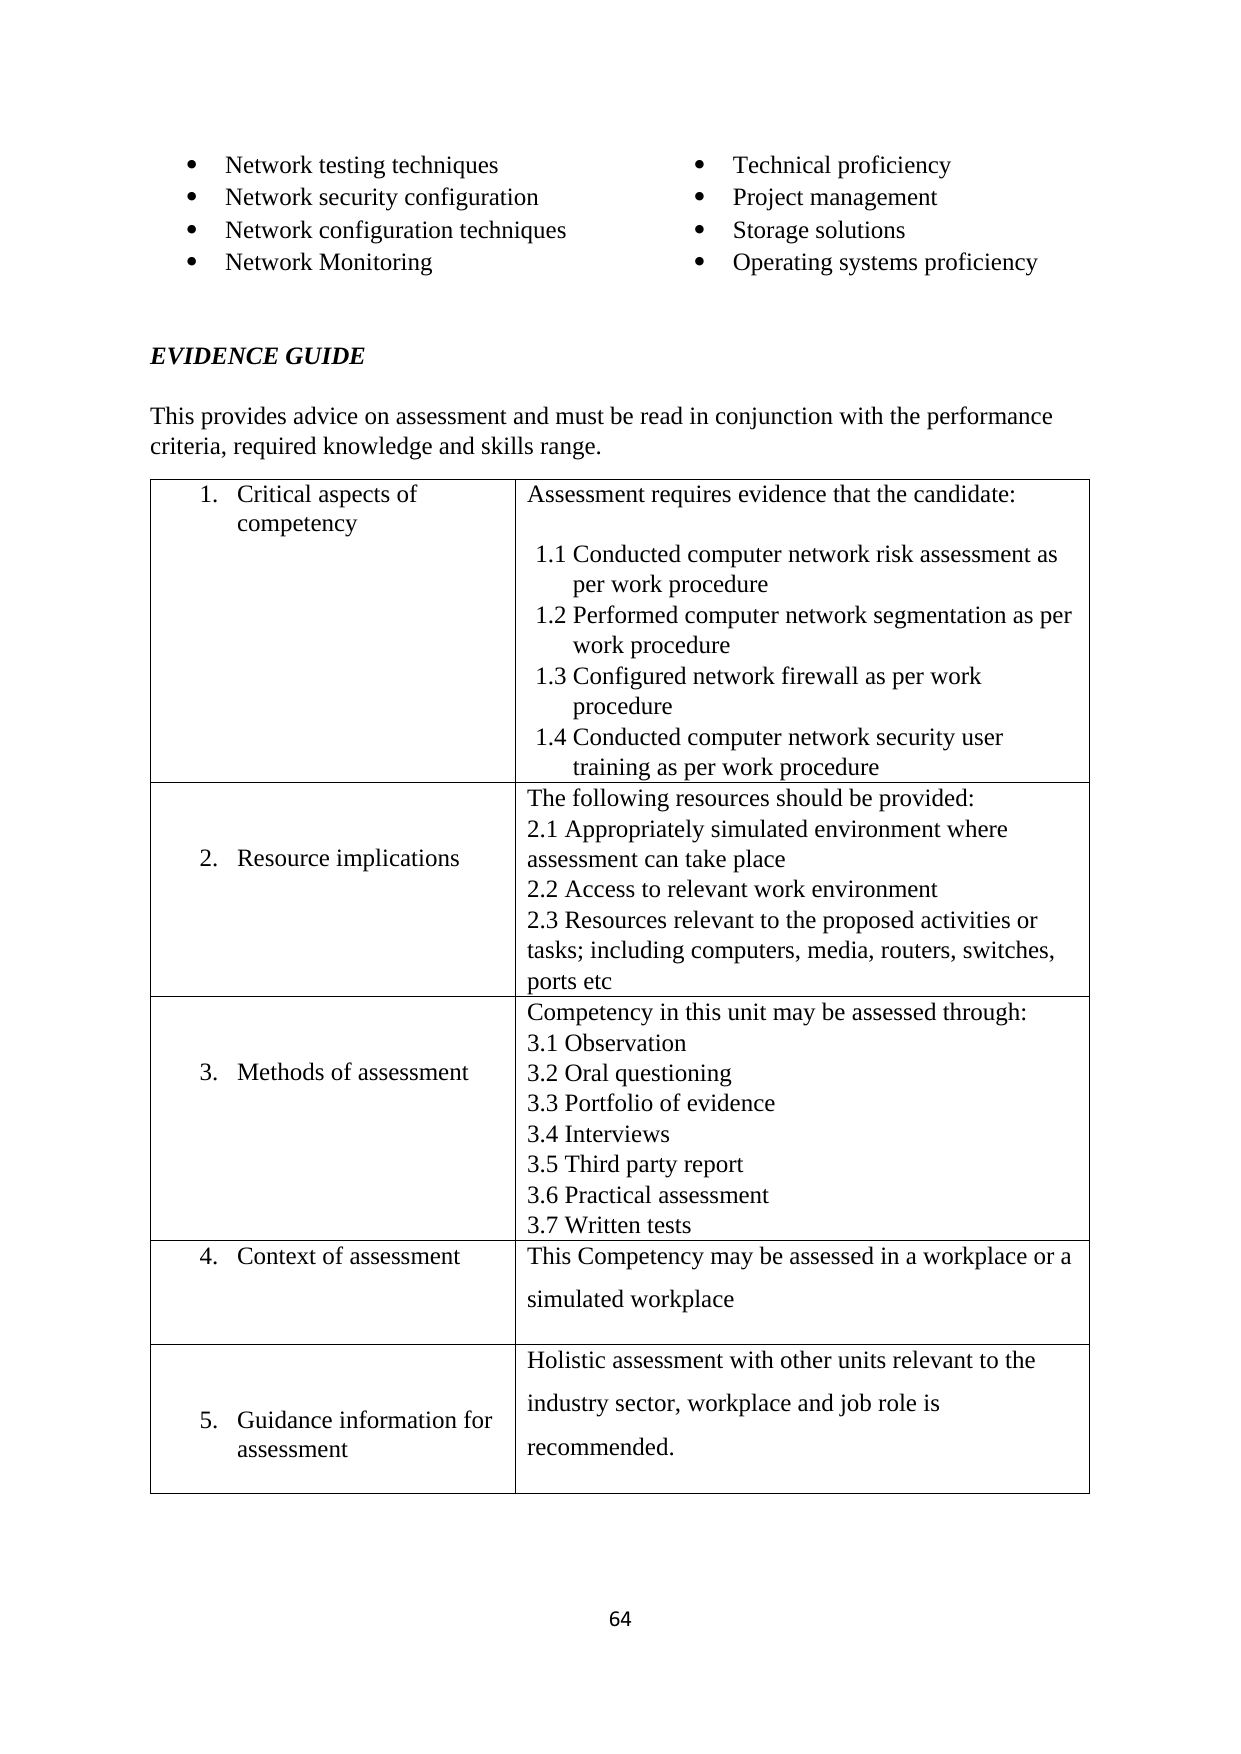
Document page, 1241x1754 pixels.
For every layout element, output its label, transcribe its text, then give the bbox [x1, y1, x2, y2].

table_cell Context of assessment [151, 1241, 515, 1344]
list Technical proficiency [695, 150, 1090, 179]
table_cell Holistic assessment with other units relevant to the industry sector, workplace and job role is recommended. [516, 1345, 1089, 1493]
table_cell This Competency may be assessed in a workplace or a simulated workplace [516, 1241, 1089, 1344]
list Project management [695, 182, 1090, 211]
table_cell The following resources should be provided: 2.1 Appropriately simulated environment where assessment can take place 2.2 Access to relevant work environment 2.3 Resources relevant to the proposed activities or tasks; including computers, media, routers, switches, ports etc [516, 783, 1089, 996]
list Network Monitoring [187, 247, 583, 276]
text This provides advice on assessment and must be read in conjunction with the performance criteria, required knowledge and skills range. [150, 401, 1090, 460]
table_cell Methods of assessment [151, 997, 515, 1240]
list Operating systems proficiency [695, 247, 1090, 276]
list Storage solutions [695, 215, 1090, 243]
table_header Assessment requires evidence that the candidate: Conducted computer network risk assessment as per work procedure Performed computer network segmentation as per work procedure Configured network firewall as per work procedure Conducted computer network security user training as per work procedure [516, 480, 1089, 782]
table_header Critical aspects of competency [151, 480, 515, 782]
list Network security configuration [187, 182, 583, 211]
list Network testing techniques [187, 150, 583, 179]
table_cell Resource implications [151, 783, 515, 996]
table_cell Competency in this unit may be assessed through: 3.1 Observation 3.2 Oral questioning 3.3 Portfolio of evidence 3.4 Interviews 3.5 Third party report 3.6 Practical assessment 3.7 Written tests [516, 997, 1089, 1240]
list Network configuration techniques [187, 215, 583, 243]
table_cell Guidance information for assessment [151, 1345, 515, 1493]
text EVIDENCE GUIDE [150, 341, 1090, 370]
